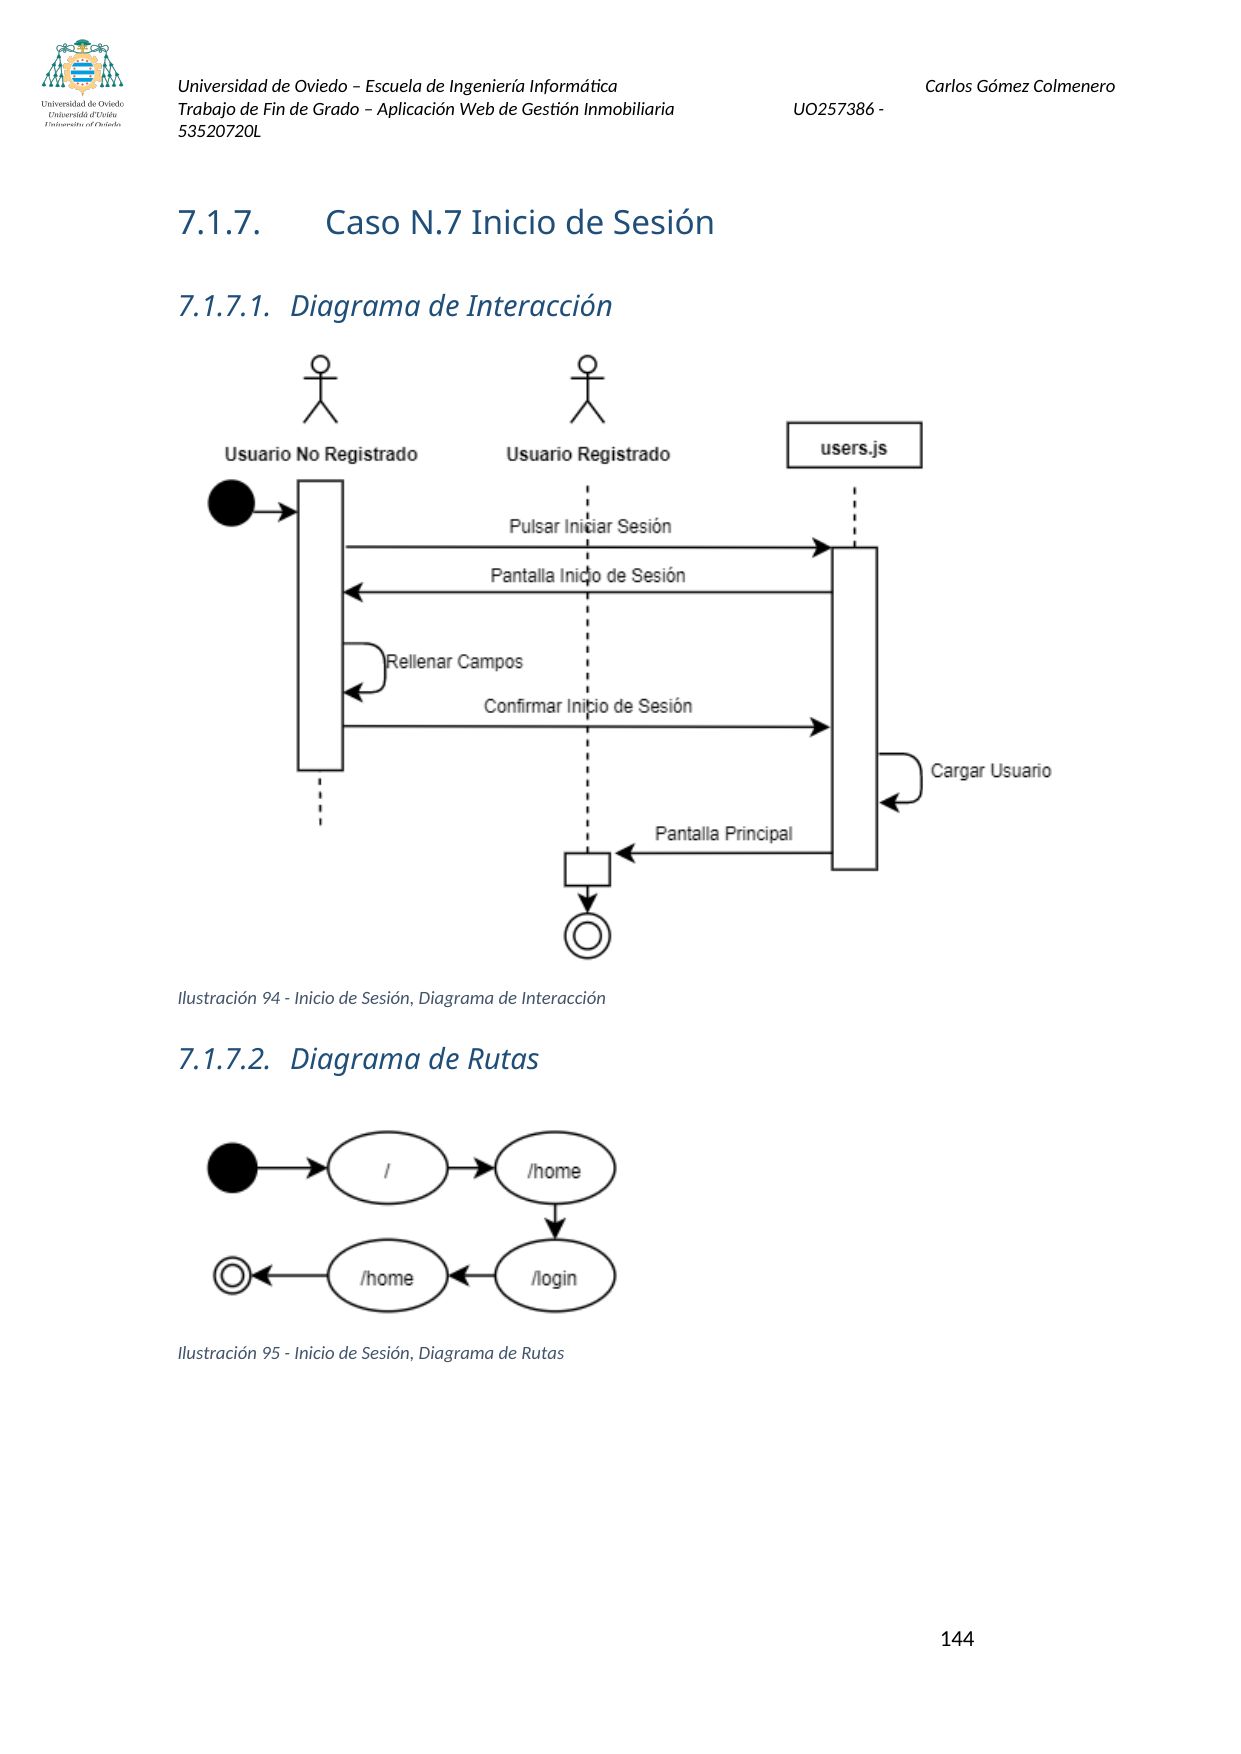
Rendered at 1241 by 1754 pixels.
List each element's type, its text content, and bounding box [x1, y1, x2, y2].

subtitle Caso N.7 Inicio de Sesión [177, 199, 974, 244]
text Ilustración 95 - Inicio de Sesión, Diagrama de Rutas [177, 1341, 974, 1364]
text Ilustración 94 - Inicio de Sesión, Diagrama de Interacción [177, 986, 974, 1009]
subtitle Diagrama de Rutas [177, 1038, 974, 1078]
picture [177, 1106, 650, 1322]
picture [36, 38, 124, 126]
picture [177, 352, 1054, 968]
subtitle Diagrama de Interacción [177, 285, 974, 325]
